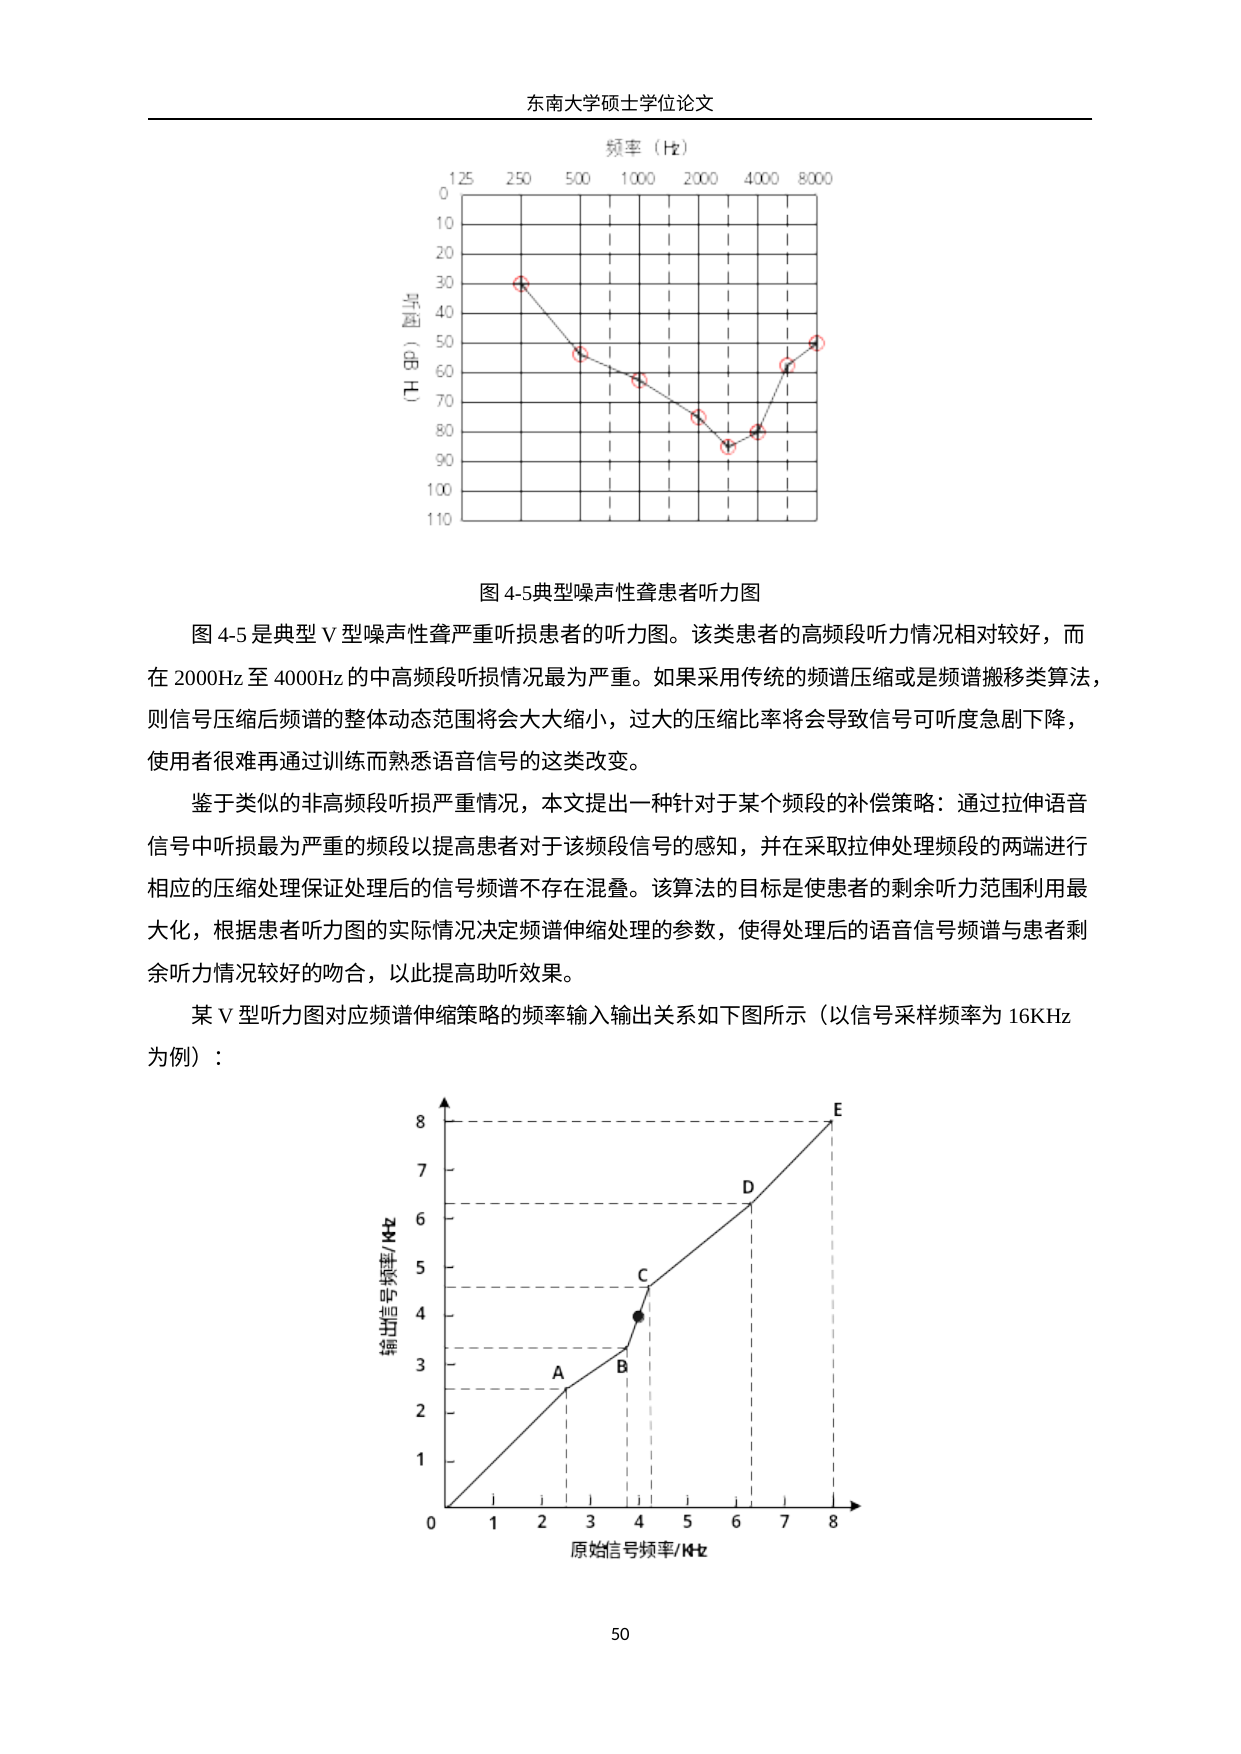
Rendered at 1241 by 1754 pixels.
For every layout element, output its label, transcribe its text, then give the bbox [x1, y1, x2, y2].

list 某V型听力图对应频谱伸缩策略的频率输入输出关系如下图所示（以信号采样频率为16KHz为例）： [148, 997, 1092, 1073]
list 图4-5是典型V型噪声性聋严重听损患者的听力图。该类患者的高频段听力情况相对较好，而在2000Hz至4000Hz的中高频段听损情况最为严重。如果采用传统的频谱压缩或是频谱搬移类算法，则信号压缩后频谱的整体动态范围将会大大缩小，过大的压缩比率将会导致信号可听度急剧下降，使用者很难再通过训练而熟悉语音信号的这类改变。 [148, 616, 1092, 777]
list 鉴于类似的非高频段听损严重情况，本文提出一种针对于某个频段的补偿策略：通过拉伸语音信号中听损最为严重的频段以提高患者对于该频段信号的感知，并在采取拉伸处理频段的两端进行相应的压缩处理保证处理后的信号频谱不存在混叠。该算法的目标是使患者的剩余听力范围利用最大化，根据患者听力图的实际情况决定频谱伸缩处理的参数，使得处理后的语音信号频谱与患者剩余听力情况较好的吻合，以此提高助听效果。 [148, 785, 1092, 989]
text 图4-5典型噪声性聋患者听力图 [148, 574, 1092, 608]
